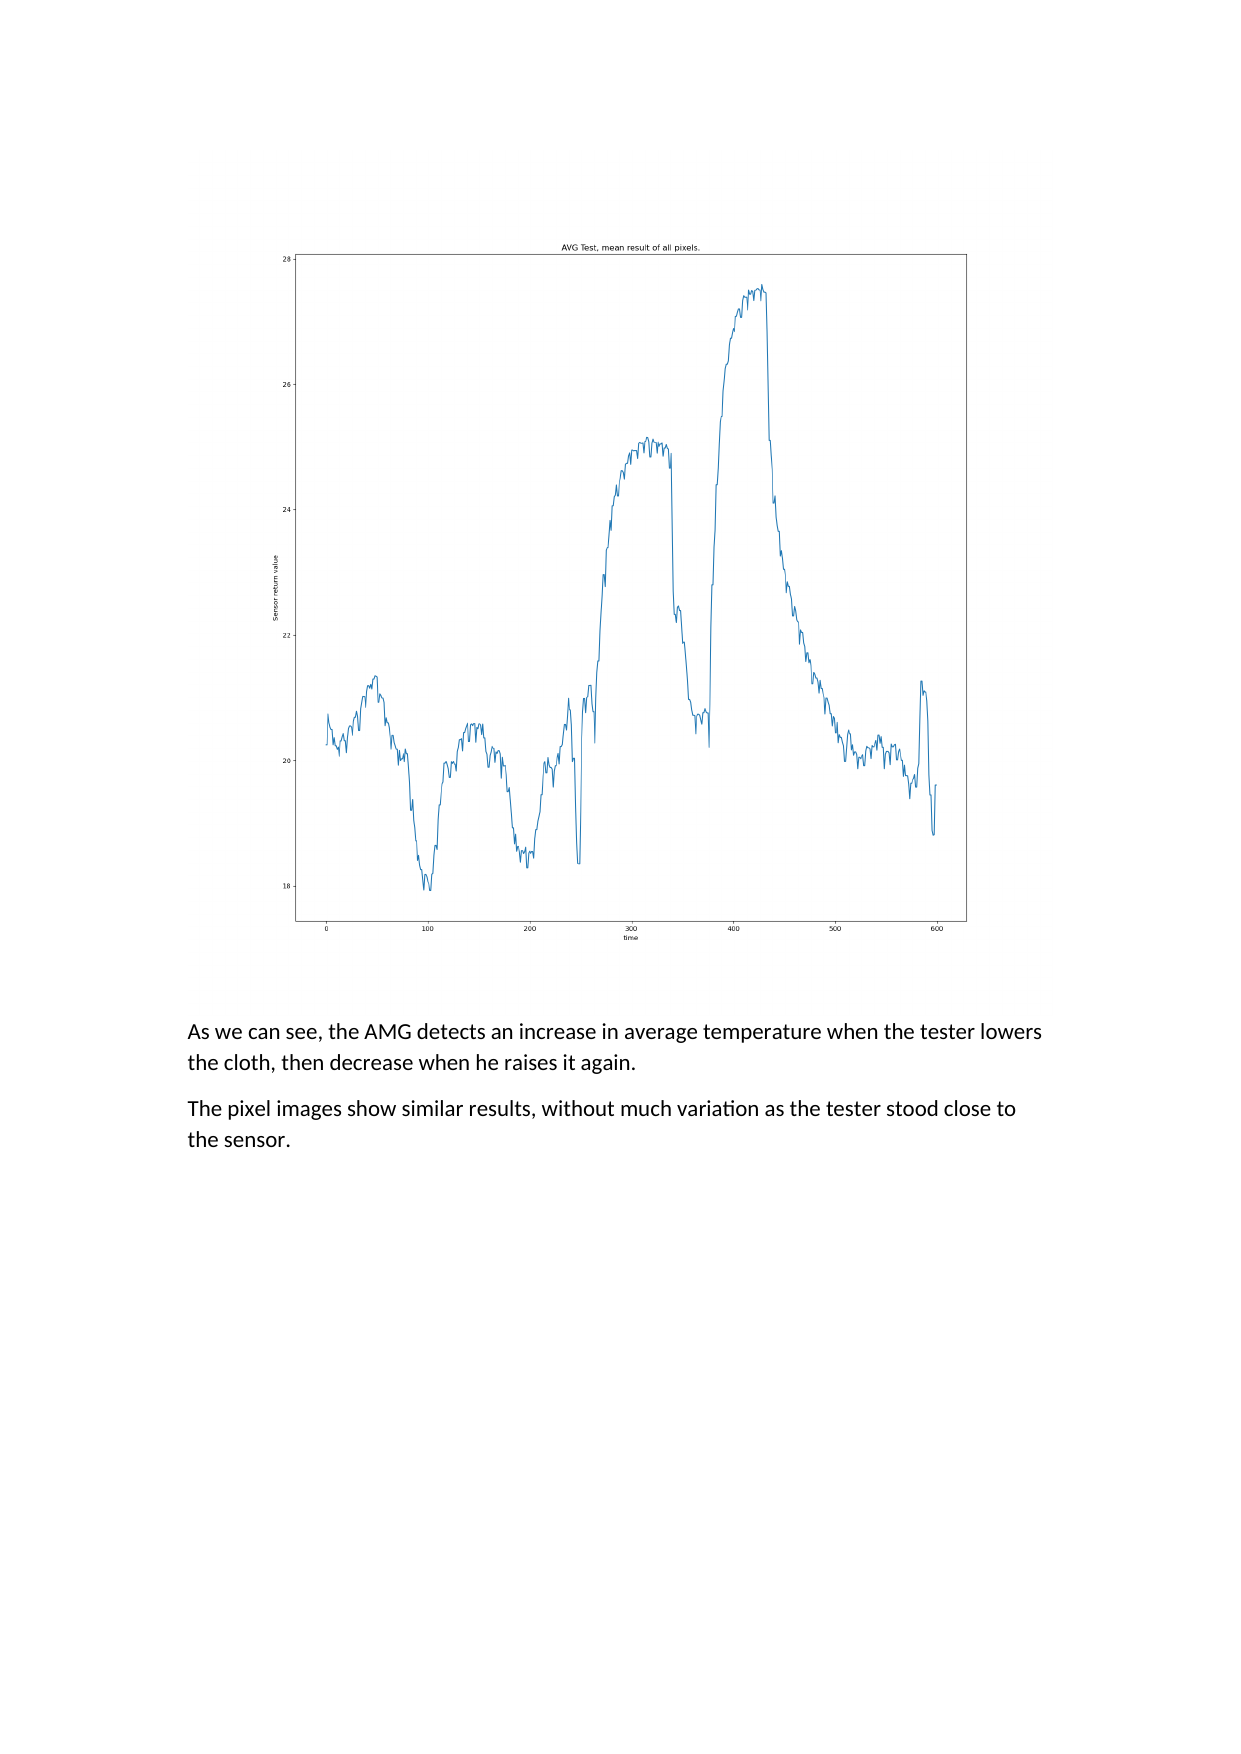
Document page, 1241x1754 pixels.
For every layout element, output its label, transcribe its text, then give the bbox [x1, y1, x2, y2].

text The pixel images show similar results, without much variation as the tester stood close to the sensor. [187, 1094, 1053, 1153]
text As we can see, the AMG detects an increase in average temperature when the tester lowers the cloth, then decrease when he raises it again. [187, 1016, 1053, 1076]
picture [187, 150, 1053, 1016]
